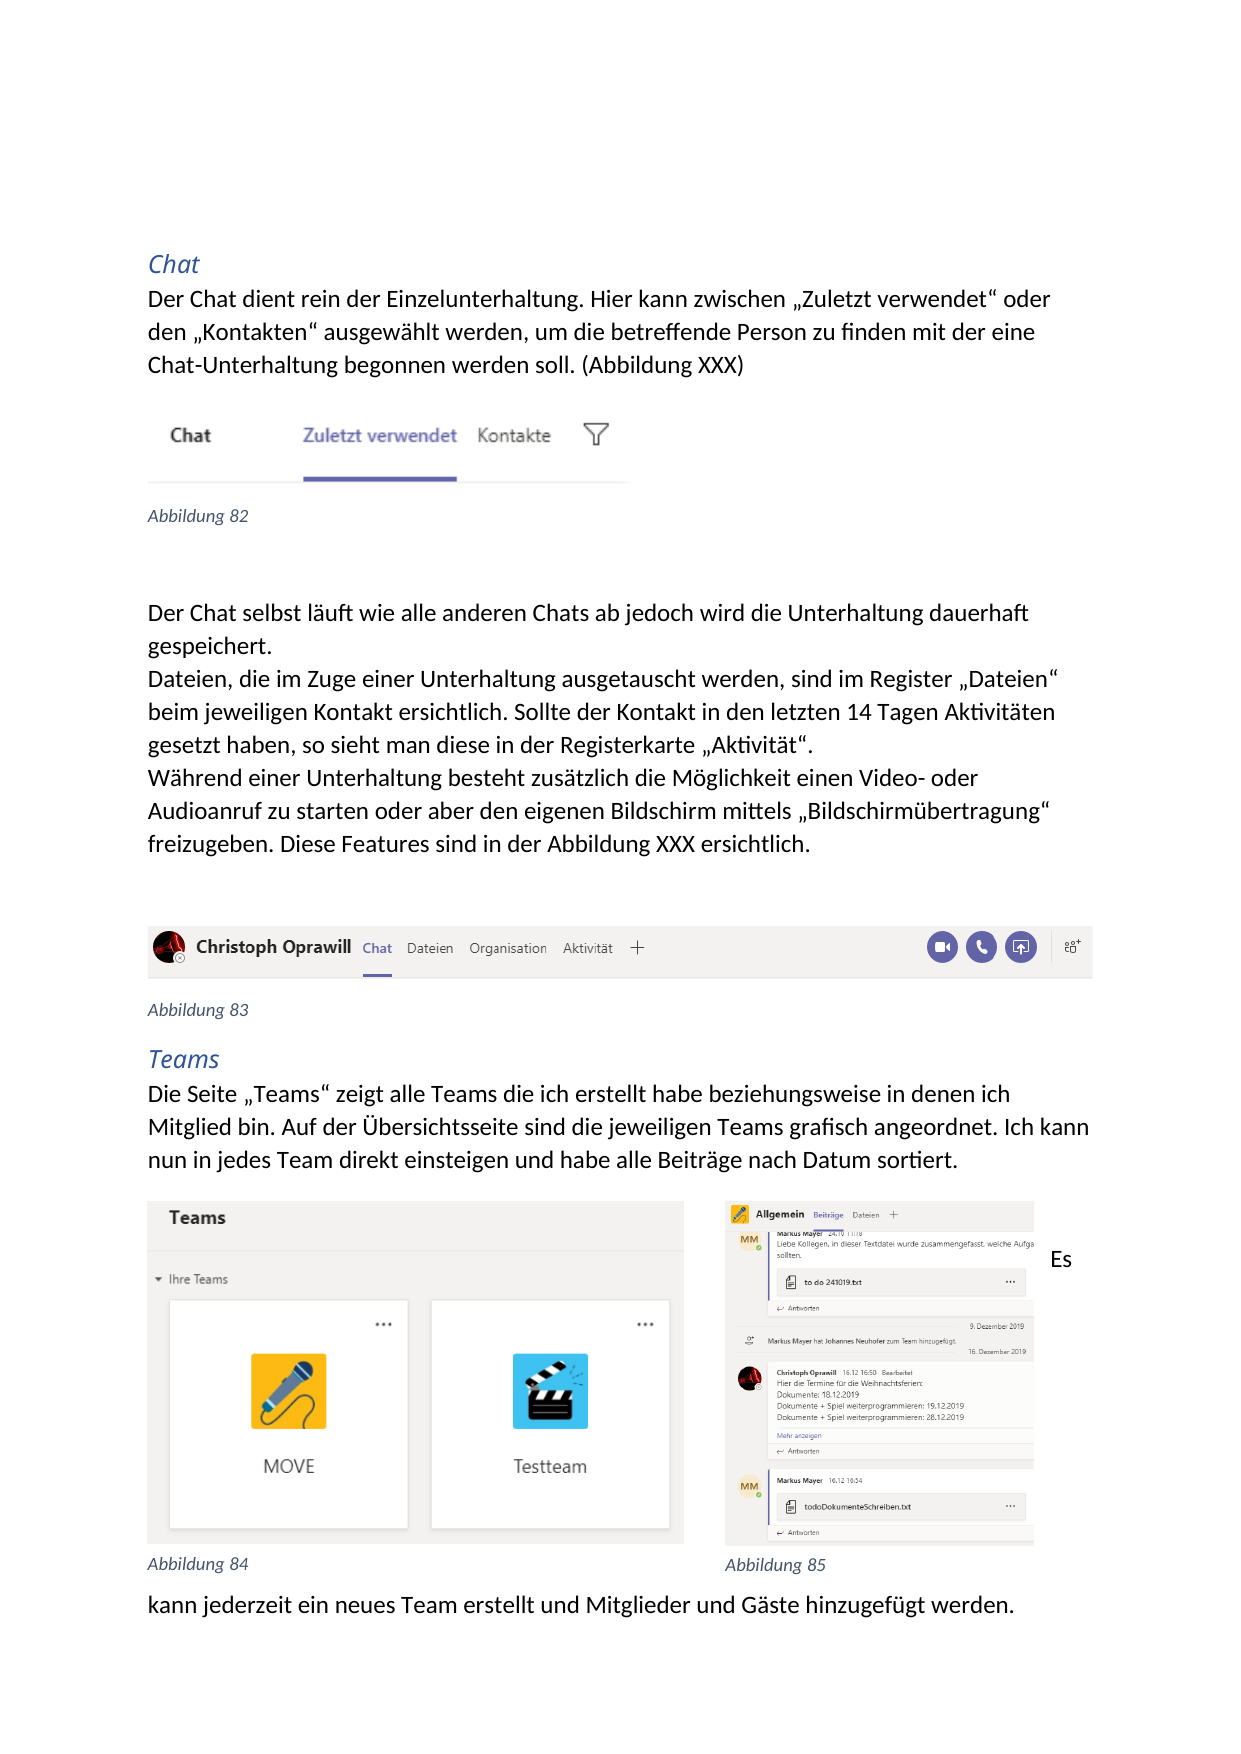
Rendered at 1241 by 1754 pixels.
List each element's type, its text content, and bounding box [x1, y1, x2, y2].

subtitle Teams [148, 1042, 1093, 1076]
picture [725, 1201, 1034, 1546]
text Der Chat dient rein der Einzelunterhaltung. Hier kann zwischen „Zuletzt verwendet“ oder den „Kontakten“ ausgewählt werden, um die betreffende Person zu finden mit der eine Chat-Unterhaltung begonnen werden soll. (Abbildung XXX) [148, 283, 1093, 380]
text Die Seite „Teams“ zeigt alle Teams die ich erstellt habe beziehungsweise in denen ich Mitglied bin. Auf der Übersichtsseite sind die jeweiligen Teams grafisch angeordnet. Ich kann nun in jedes Team direkt einsteigen und habe alle Beiträge nach Datum sortiert. [148, 1078, 1093, 1175]
subtitle Chat [148, 247, 1093, 281]
picture [147, 1201, 684, 1544]
text Abbildung [148, 998, 1093, 1021]
picture [147, 398, 631, 485]
text Der Chat selbst läuft wie alle anderen Chats ab jedoch wird die Unterhaltung dauerhaft gespeichert. Dateien, die im Zuge einer Unterhaltung ausgetauscht werden, sind im Register „Dateien“ beim jeweiligen Kontakt ersichtlich. Sollte der Kontakt in den letzten 14 Tagen Aktivitäten gesetzt haben, so sieht man diese in der Registerkarte „Aktivität“. Während einer Unterhaltung besteht zusätzlich die Möglichkeit einen Video- oder Audioanruf zu starten oder aber den eigenen Bildschirm mittels „Bildschirmübertragung“ freizugeben. Diese Features sind in der Abbildung XXX ersichtlich. [148, 597, 1093, 858]
text Abbildung [148, 504, 1093, 527]
picture [147, 926, 1093, 979]
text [148, 1243, 1093, 1620]
